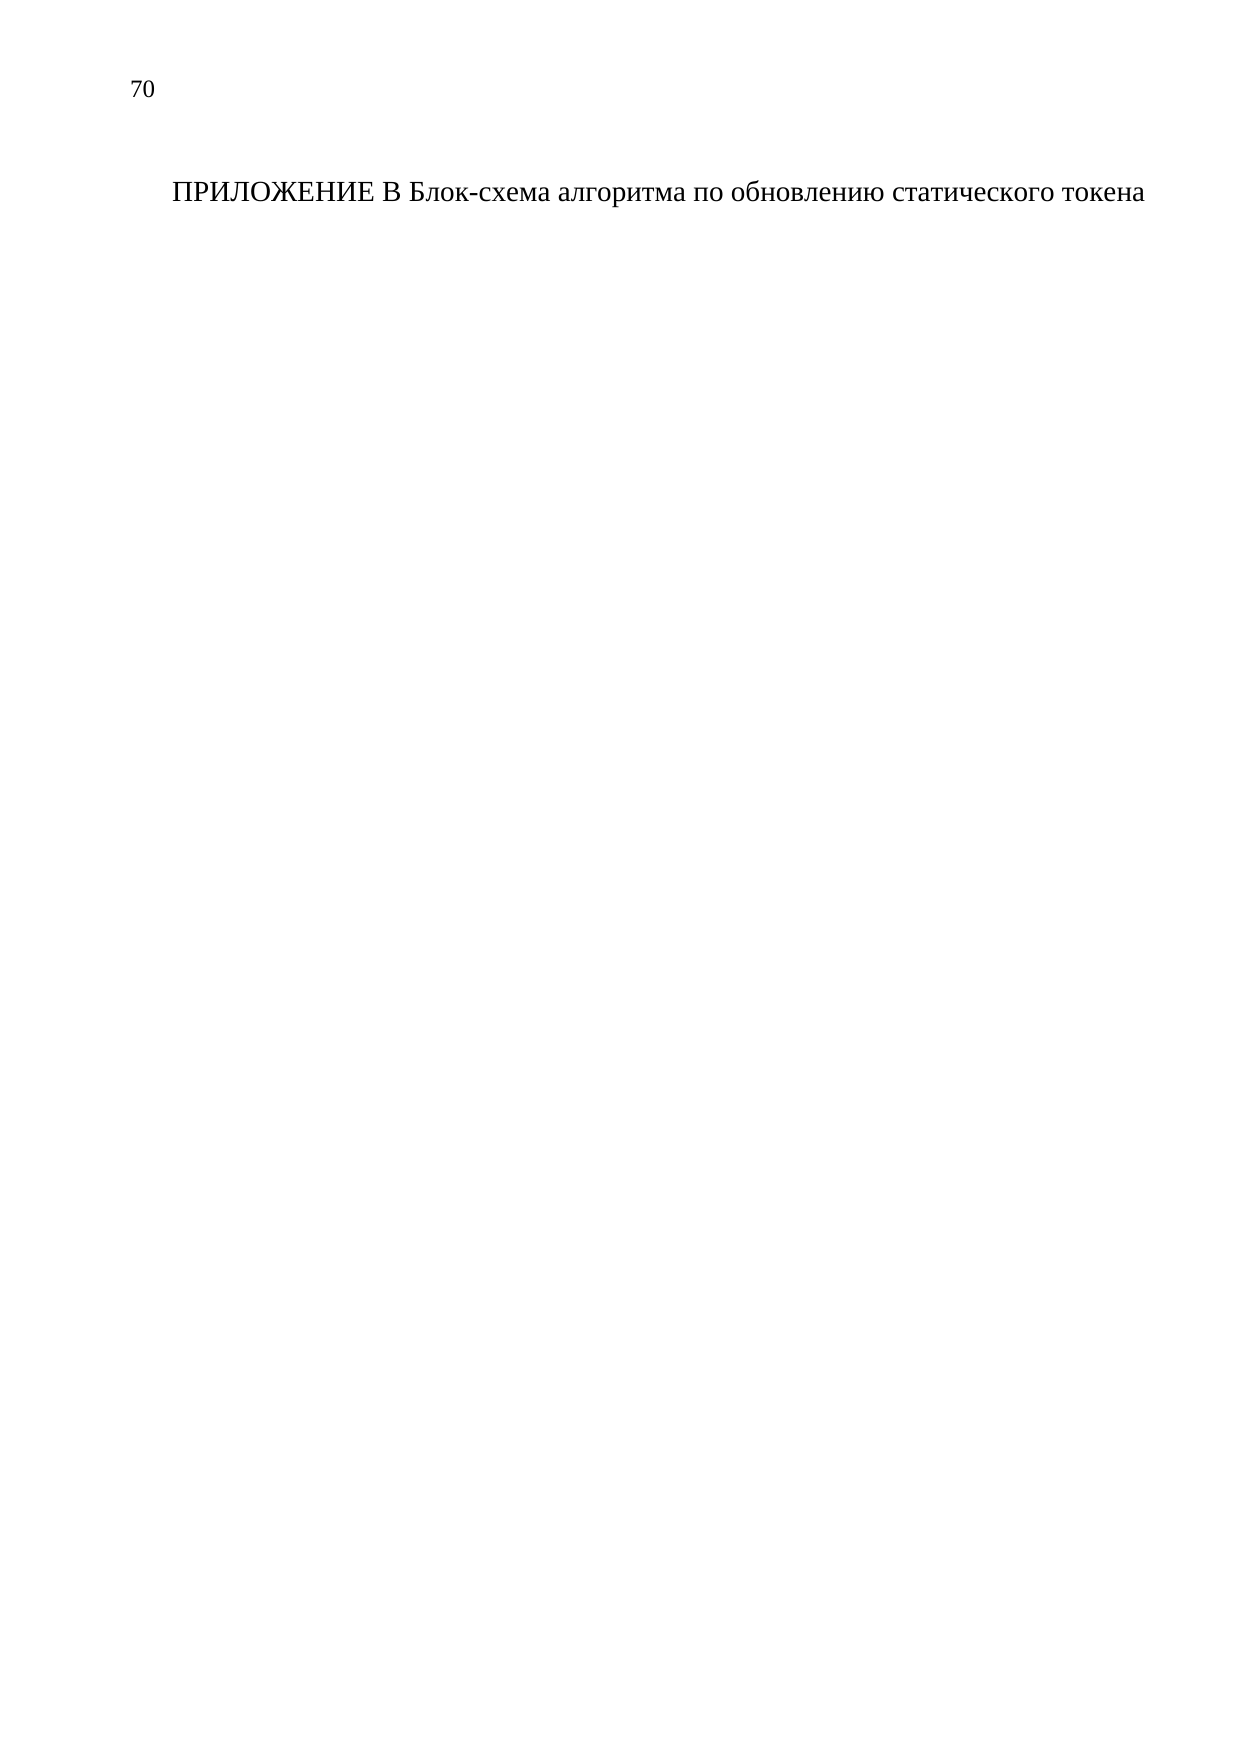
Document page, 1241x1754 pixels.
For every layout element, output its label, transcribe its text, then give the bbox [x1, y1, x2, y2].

list ПРИЛОЖЕНИЕ В Блок-схема алгоритма по обновлению статического токена [130, 174, 1187, 207]
